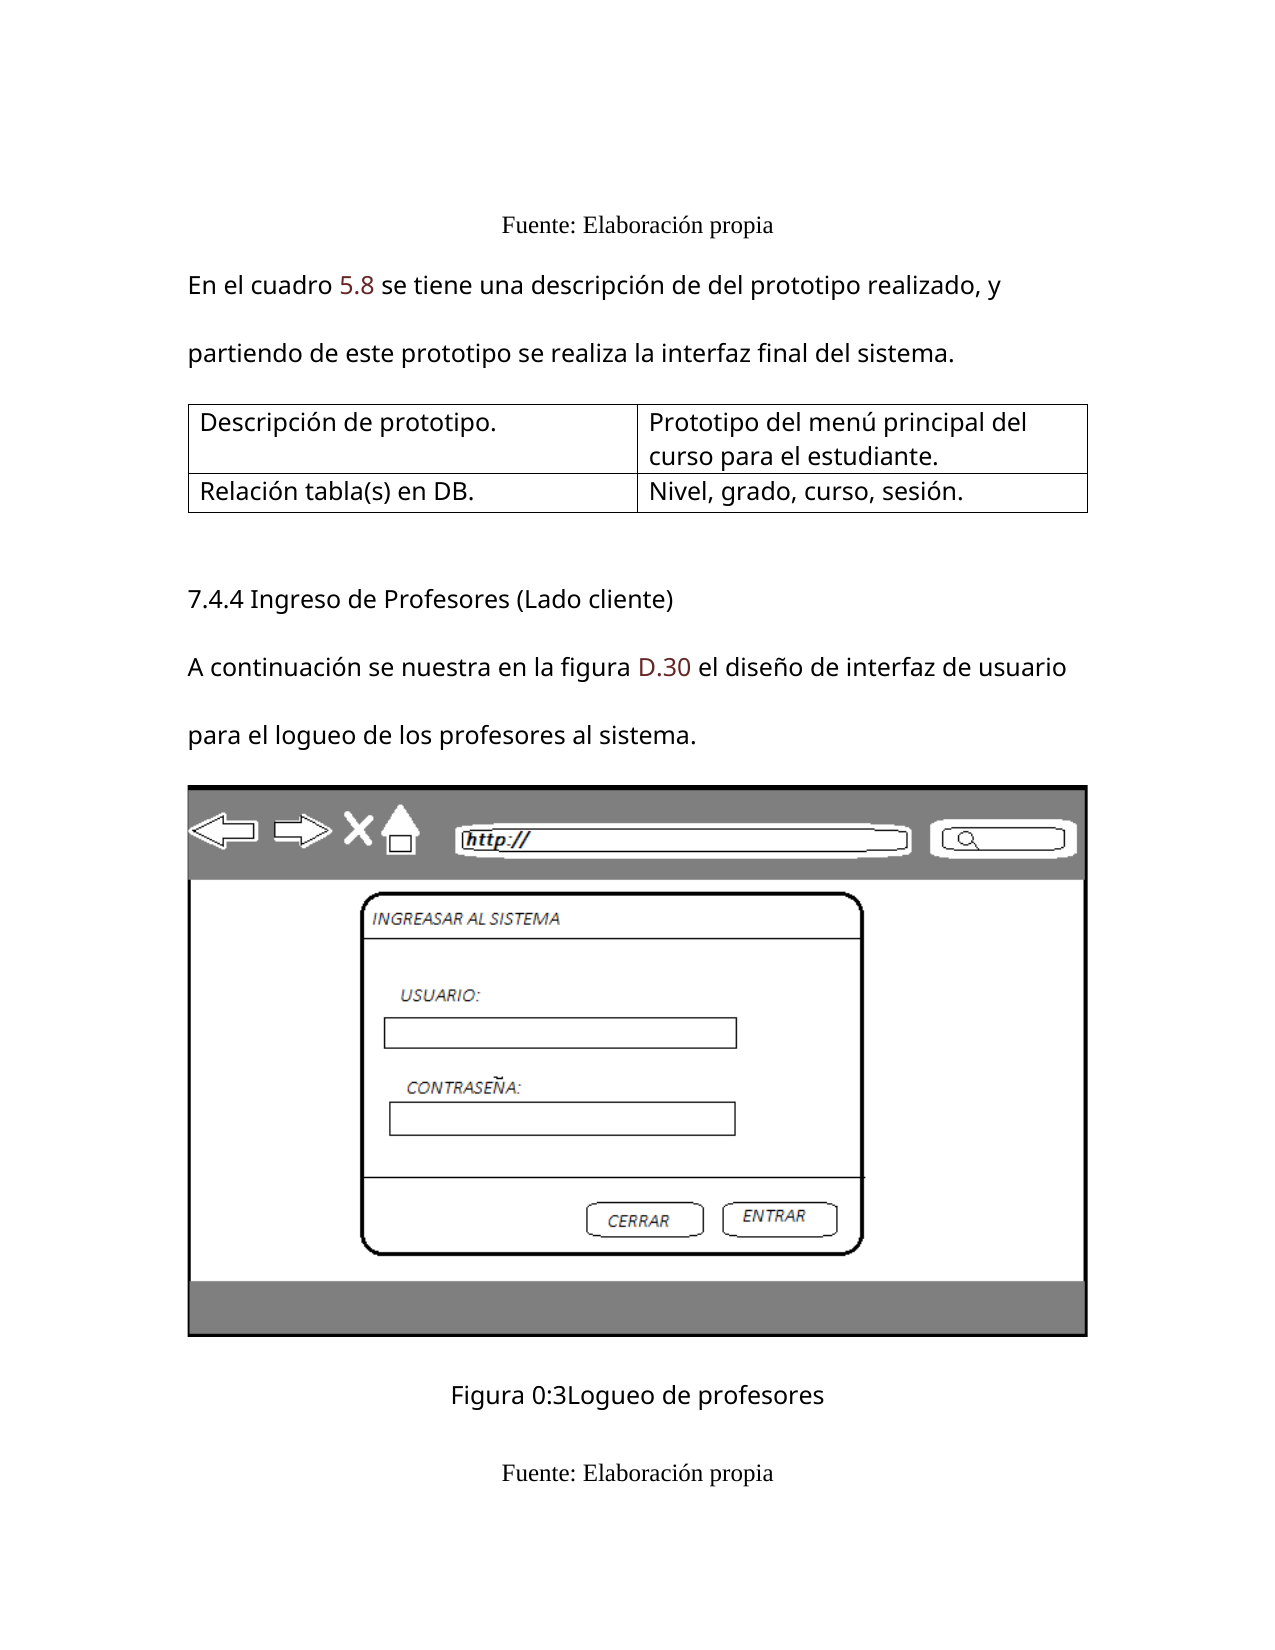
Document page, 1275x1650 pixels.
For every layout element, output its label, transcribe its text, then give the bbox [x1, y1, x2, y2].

text A continuación se nuestra en la figura D.30 el diseño de interfaz de usuario para el logueo de los profesores al sistema. [187, 649, 1087, 752]
text Fuente: Elaboración propia [187, 210, 1087, 239]
table_header Prototipo del menú principal del curso para el estudiante. [638, 405, 1087, 473]
text Figura 0:3Logueo de profesores [187, 1378, 1087, 1412]
table_cell Relación tabla(s) en DB. [189, 474, 637, 512]
text 7.4.4 Ingreso de Profesores (Lado cliente) [187, 581, 1087, 616]
text Fuente: Elaboración propia [187, 1458, 1087, 1487]
text En el cuadro 5.8 se tiene una descripción de del prototipo realizado, y partiendo de este prototipo se realiza la interfaz final del sistema. [187, 267, 1087, 370]
table_header Descripción de prototipo. [189, 405, 637, 473]
table_cell Nivel, grado, curso, sesión. [638, 474, 1087, 512]
